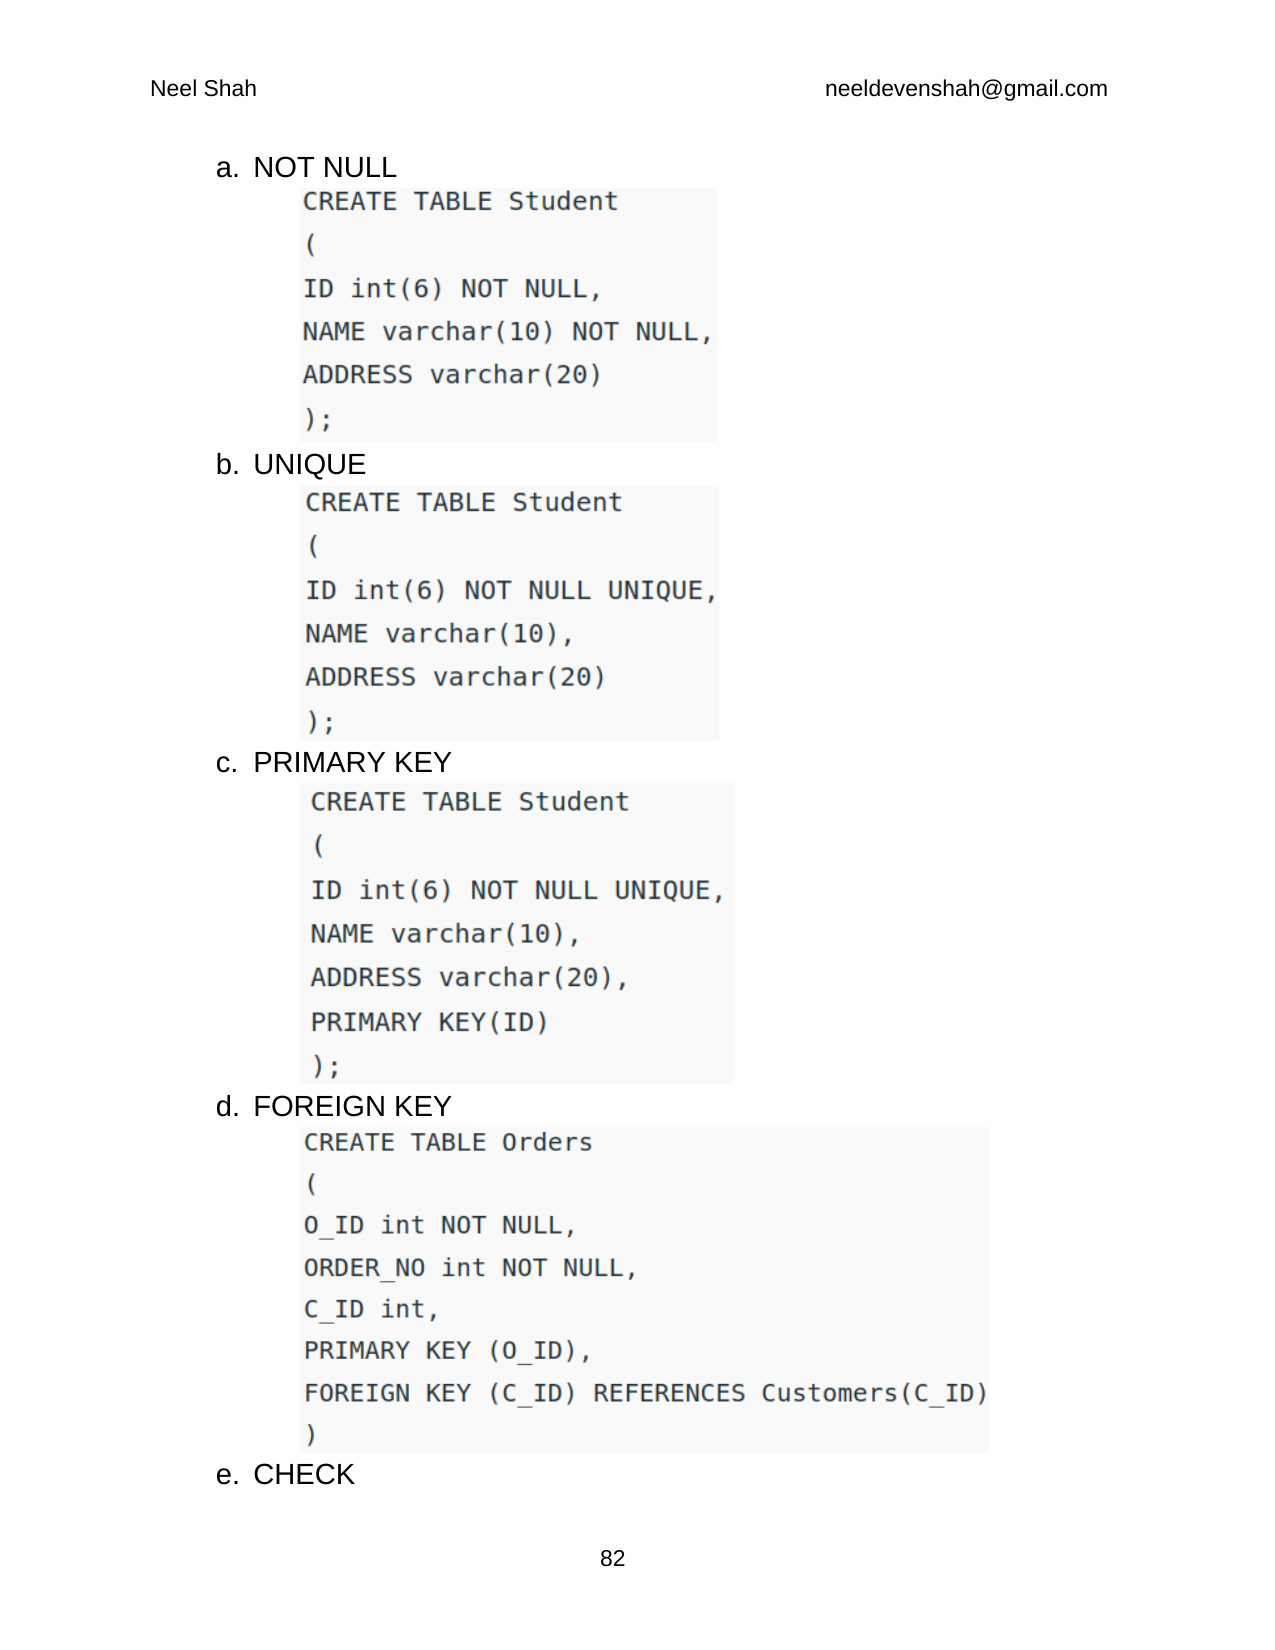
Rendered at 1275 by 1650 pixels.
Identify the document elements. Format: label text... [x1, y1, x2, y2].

list UNIQUE [216, 447, 1125, 481]
list PRIMARY KEY [216, 745, 1125, 779]
list CHECK [216, 1457, 1125, 1491]
list NOT NULL [216, 150, 1125, 183]
picture [300, 188, 718, 442]
picture [300, 783, 734, 1084]
list FOREIGN KEY [216, 1089, 1125, 1122]
picture [300, 485, 720, 741]
picture [300, 1127, 989, 1453]
